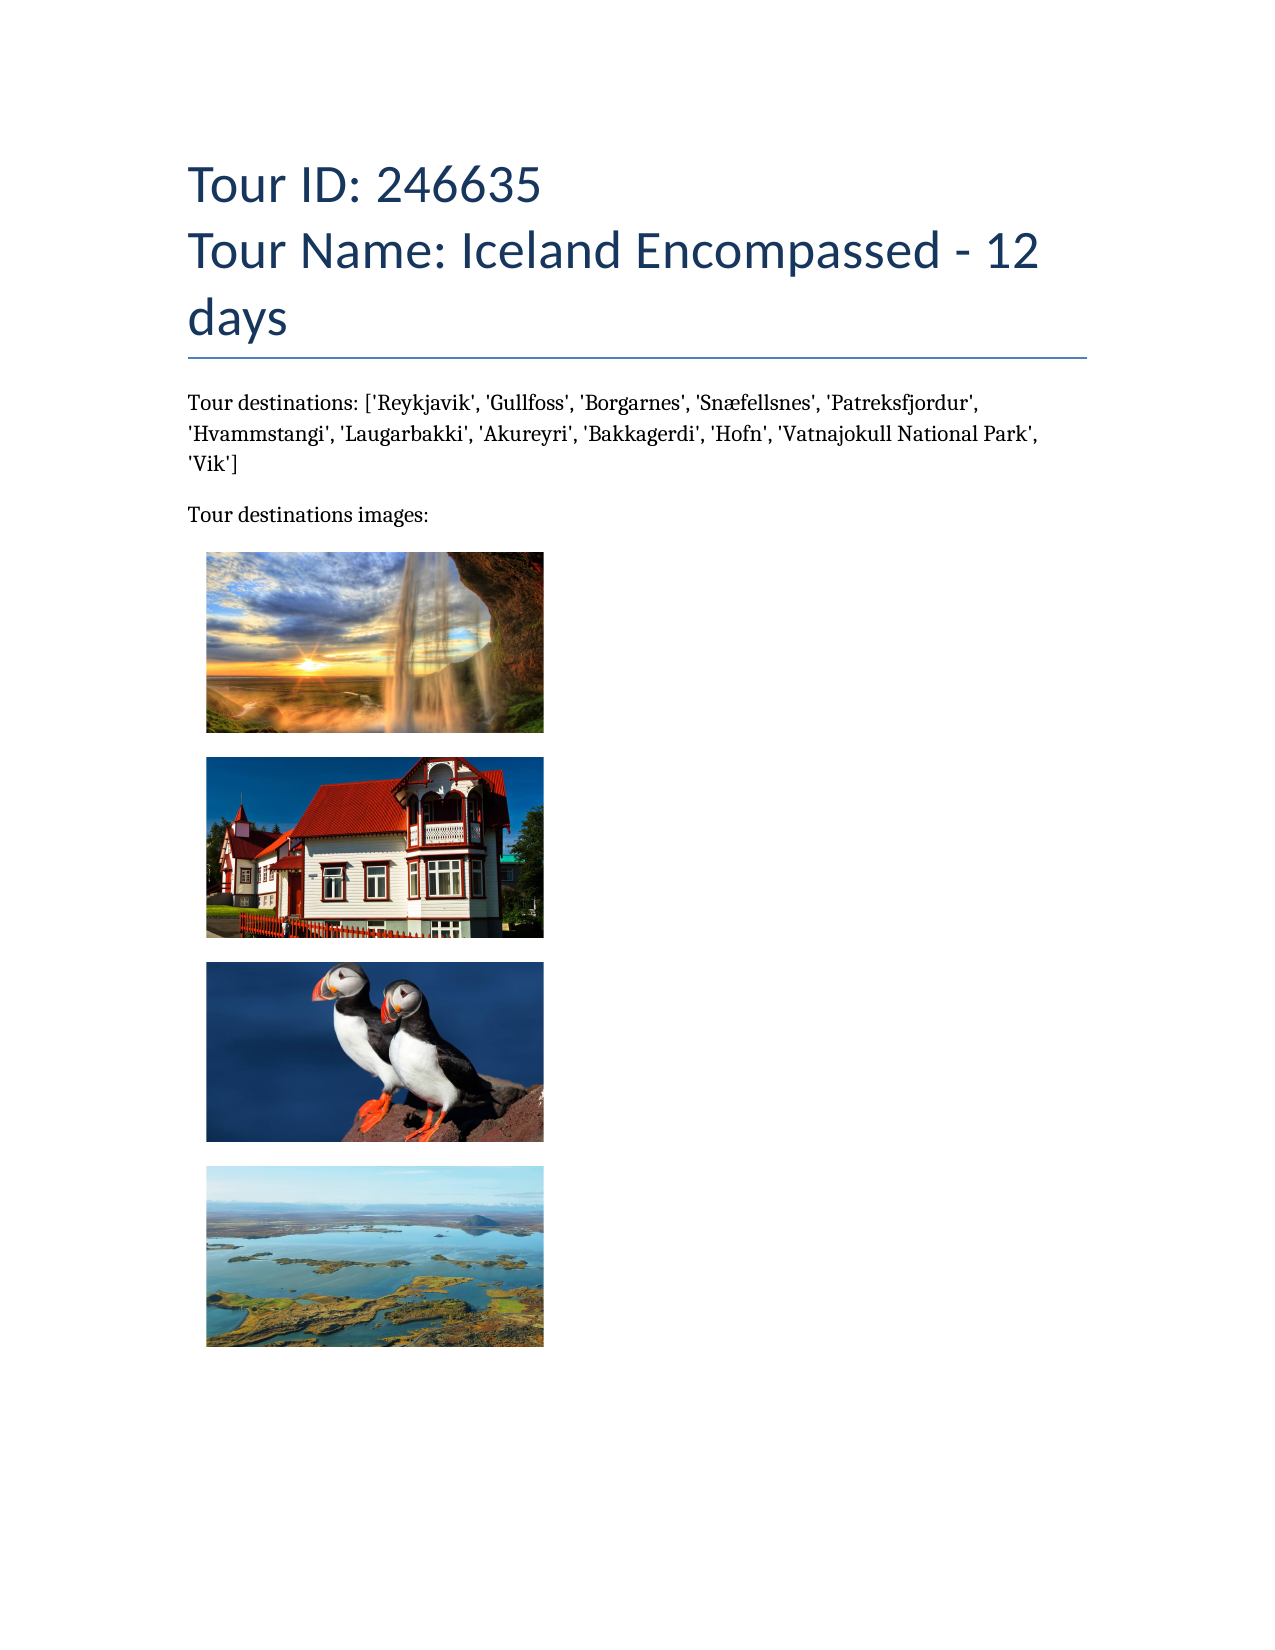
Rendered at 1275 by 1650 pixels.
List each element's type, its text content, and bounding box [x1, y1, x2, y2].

picture [206, 552, 544, 733]
picture [206, 962, 544, 1142]
text Tour destinations: ['Reykjavik', 'Gullfoss', 'Borgarnes', 'Snæfellsnes', 'Patreksfjordur', 'Hvammstangi', 'Laugarbakki', 'Akureyri', 'Bakkagerdi', 'Hofn', 'Vatnajokull National Park', 'Vik'] [187, 390, 1087, 477]
picture [206, 1166, 544, 1347]
picture [206, 757, 544, 938]
text Tour destinations images: [187, 502, 1087, 528]
title Tour ID: 246635 Tour Name: Iceland Encompassed - 12 days [187, 150, 1087, 359]
